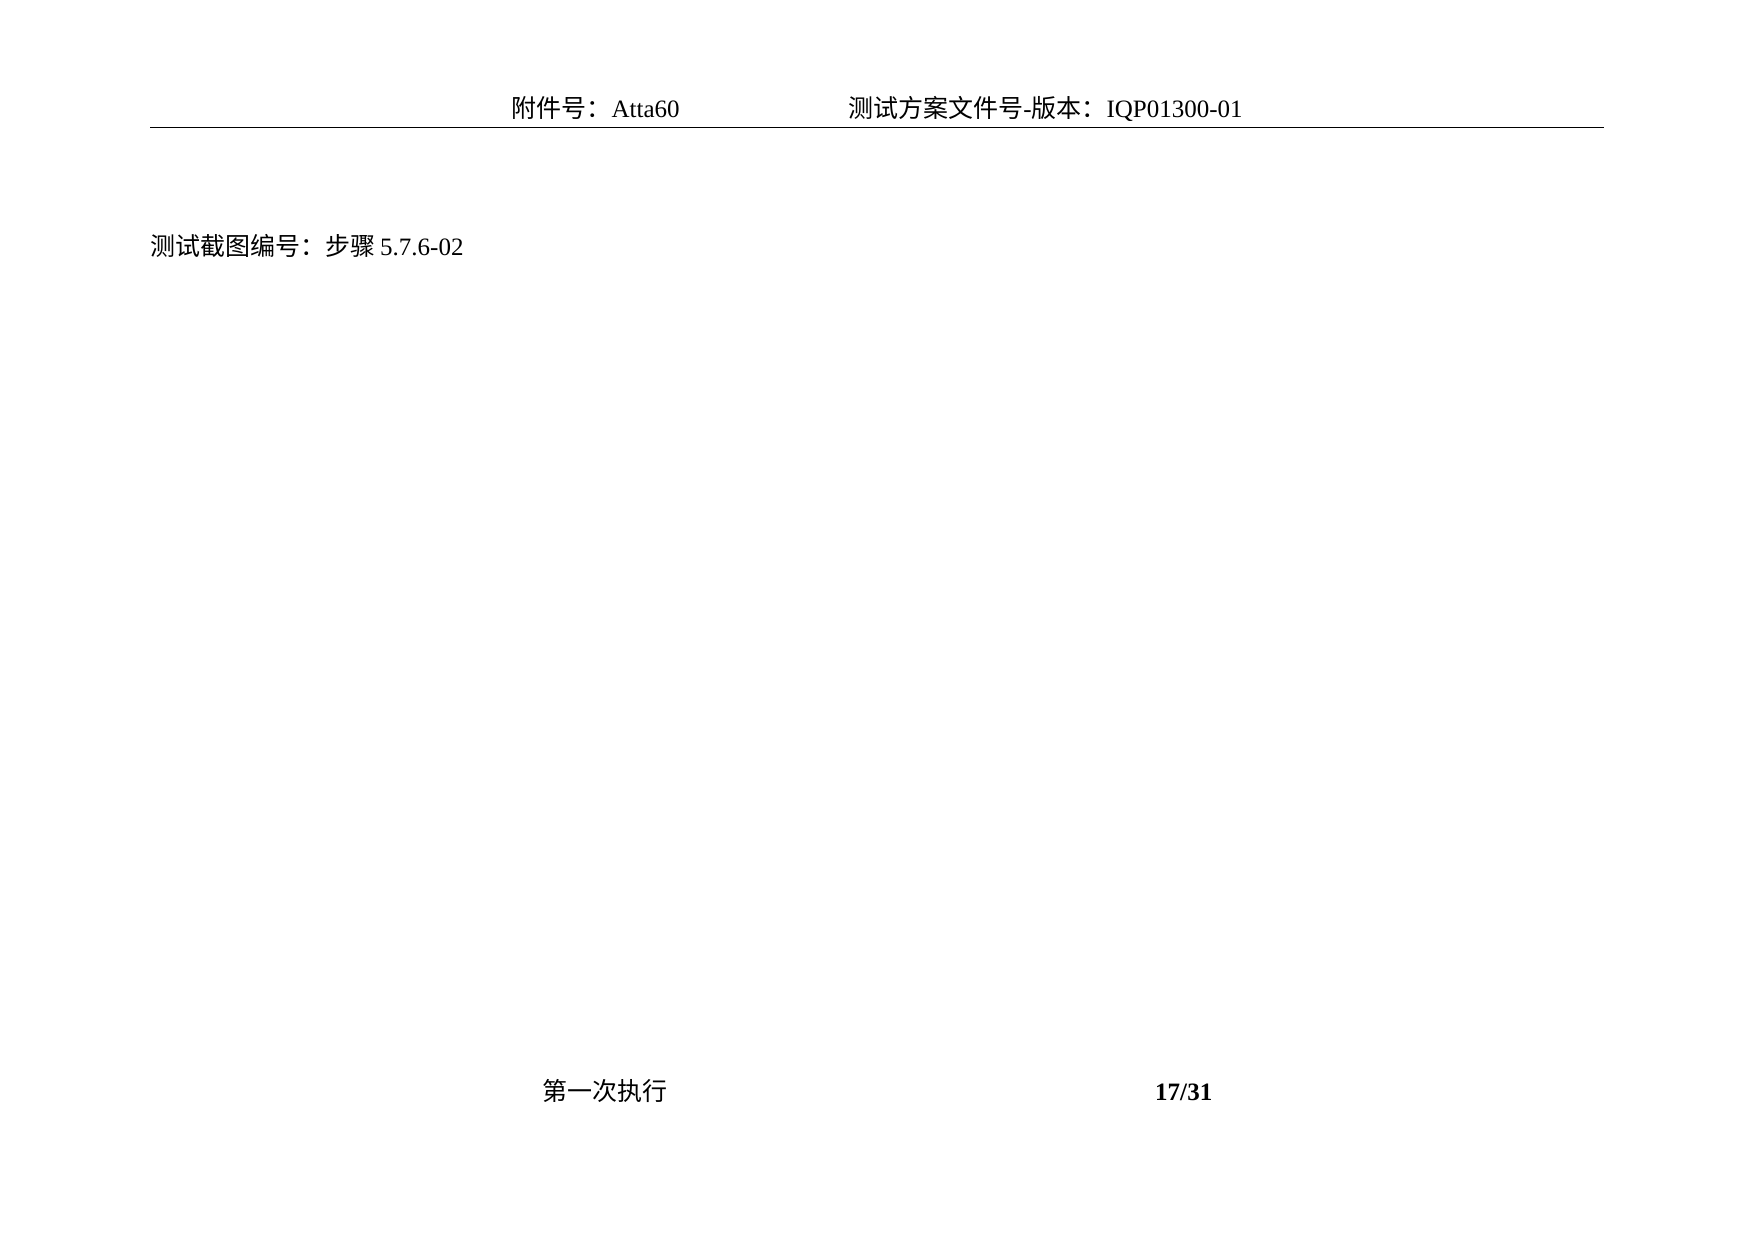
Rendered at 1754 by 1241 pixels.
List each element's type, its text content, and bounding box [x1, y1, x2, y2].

text 测试截图编号：步骤5.7.6-02 [150, 212, 1604, 277]
